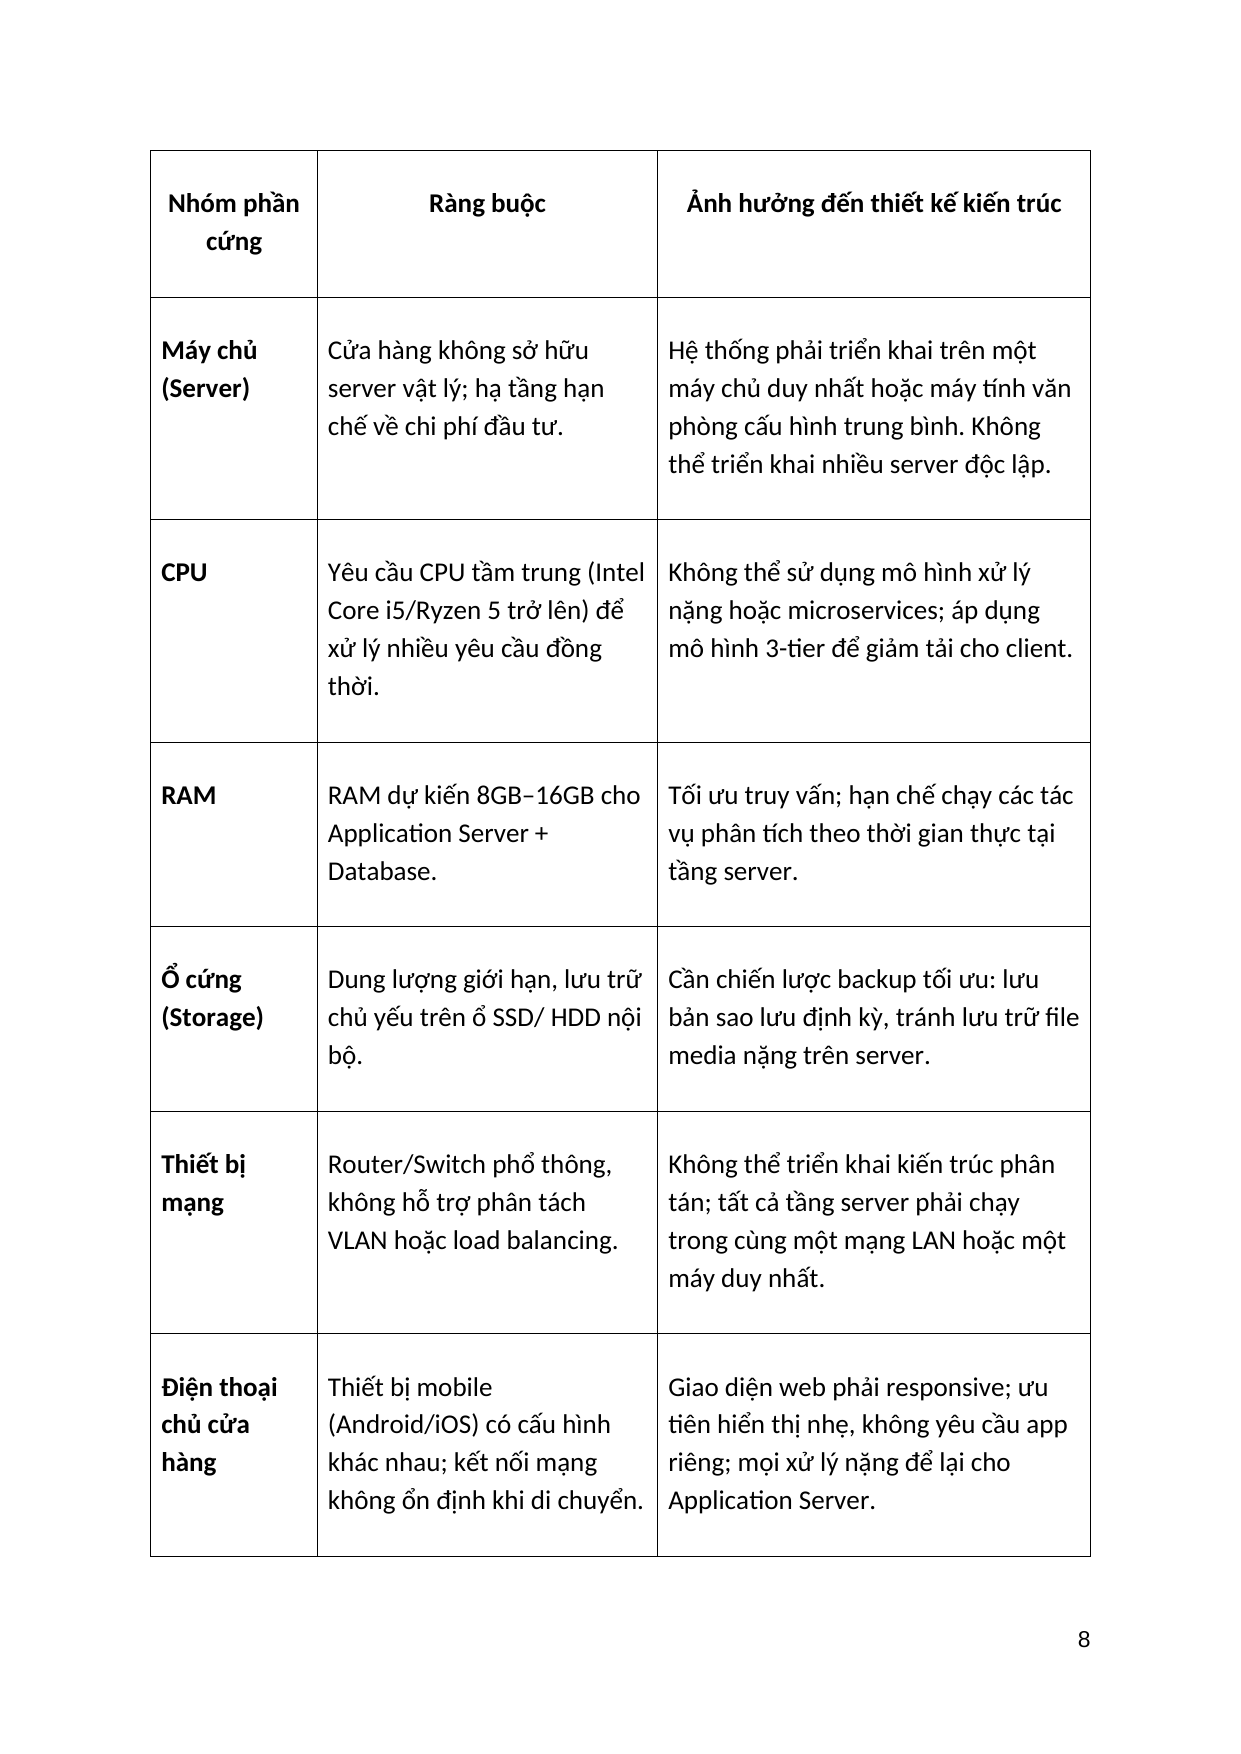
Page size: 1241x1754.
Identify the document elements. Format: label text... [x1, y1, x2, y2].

table_cell RAM dự kiến 8GB–16GB cho Application Server + Database. [318, 743, 657, 926]
table_cell CPU [151, 520, 317, 742]
table_cell Hệ thống phải triển khai trên một máy chủ duy nhất hoặc máy tính văn phòng cấu hình trung bình. Không thể triển khai nhiều server độc lập. [658, 298, 1090, 519]
table_header Ảnh hưởng đến thiết kế kiến trúc [658, 151, 1090, 297]
table_header Ràng buộc [318, 151, 657, 297]
table_cell Cửa hàng không sở hữu server vật lý; hạ tầng hạn chế về chi phí đầu tư. [318, 298, 657, 519]
table_cell Máy chủ (Server) [151, 298, 317, 519]
table_cell Không thể triển khai kiến trúc phân tán; tất cả tầng server phải chạy trong cùng một mạng LAN hoặc một máy duy nhất. [658, 1112, 1090, 1333]
table_header Nhóm phần cứng [151, 151, 317, 297]
table_cell Router/Switch phổ thông, không hỗ trợ phân tách VLAN hoặc load balancing. [318, 1112, 657, 1333]
table_cell Dung lượng giới hạn, lưu trữ chủ yếu trên ổ SSD/ HDD nội bộ. [318, 927, 657, 1111]
table_cell Tối ưu truy vấn; hạn chế chạy các tác vụ phân tích theo thời gian thực tại tầng server. [658, 743, 1090, 926]
table_cell Yêu cầu CPU tầm trung (Intel Core i5/Ryzen 5 trở lên) để xử lý nhiều yêu cầu đồng thời. [318, 520, 657, 742]
table_cell Thiết bị mạng [151, 1112, 317, 1333]
table_cell Cần chiến lược backup tối ưu: lưu bản sao lưu định kỳ, tránh lưu trữ file media nặng trên server. [658, 927, 1090, 1111]
table_cell RAM [151, 743, 317, 926]
table_cell Giao diện web phải responsive; ưu tiên hiển thị nhẹ, không yêu cầu app riêng; mọi xử lý nặng để lại cho Application Server. [658, 1334, 1090, 1556]
table_cell Thiết bị mobile (Android/iOS) có cấu hình khác nhau; kết nối mạng không ổn định khi di chuyển. [318, 1334, 657, 1556]
table_cell Không thể sử dụng mô hình xử lý nặng hoặc microservices; áp dụng mô hình 3-tier để giảm tải cho client. [658, 520, 1090, 742]
table_cell Ổ cứng (Storage) [151, 927, 317, 1111]
table_cell Điện thoại chủ cửa hàng [151, 1334, 317, 1556]
